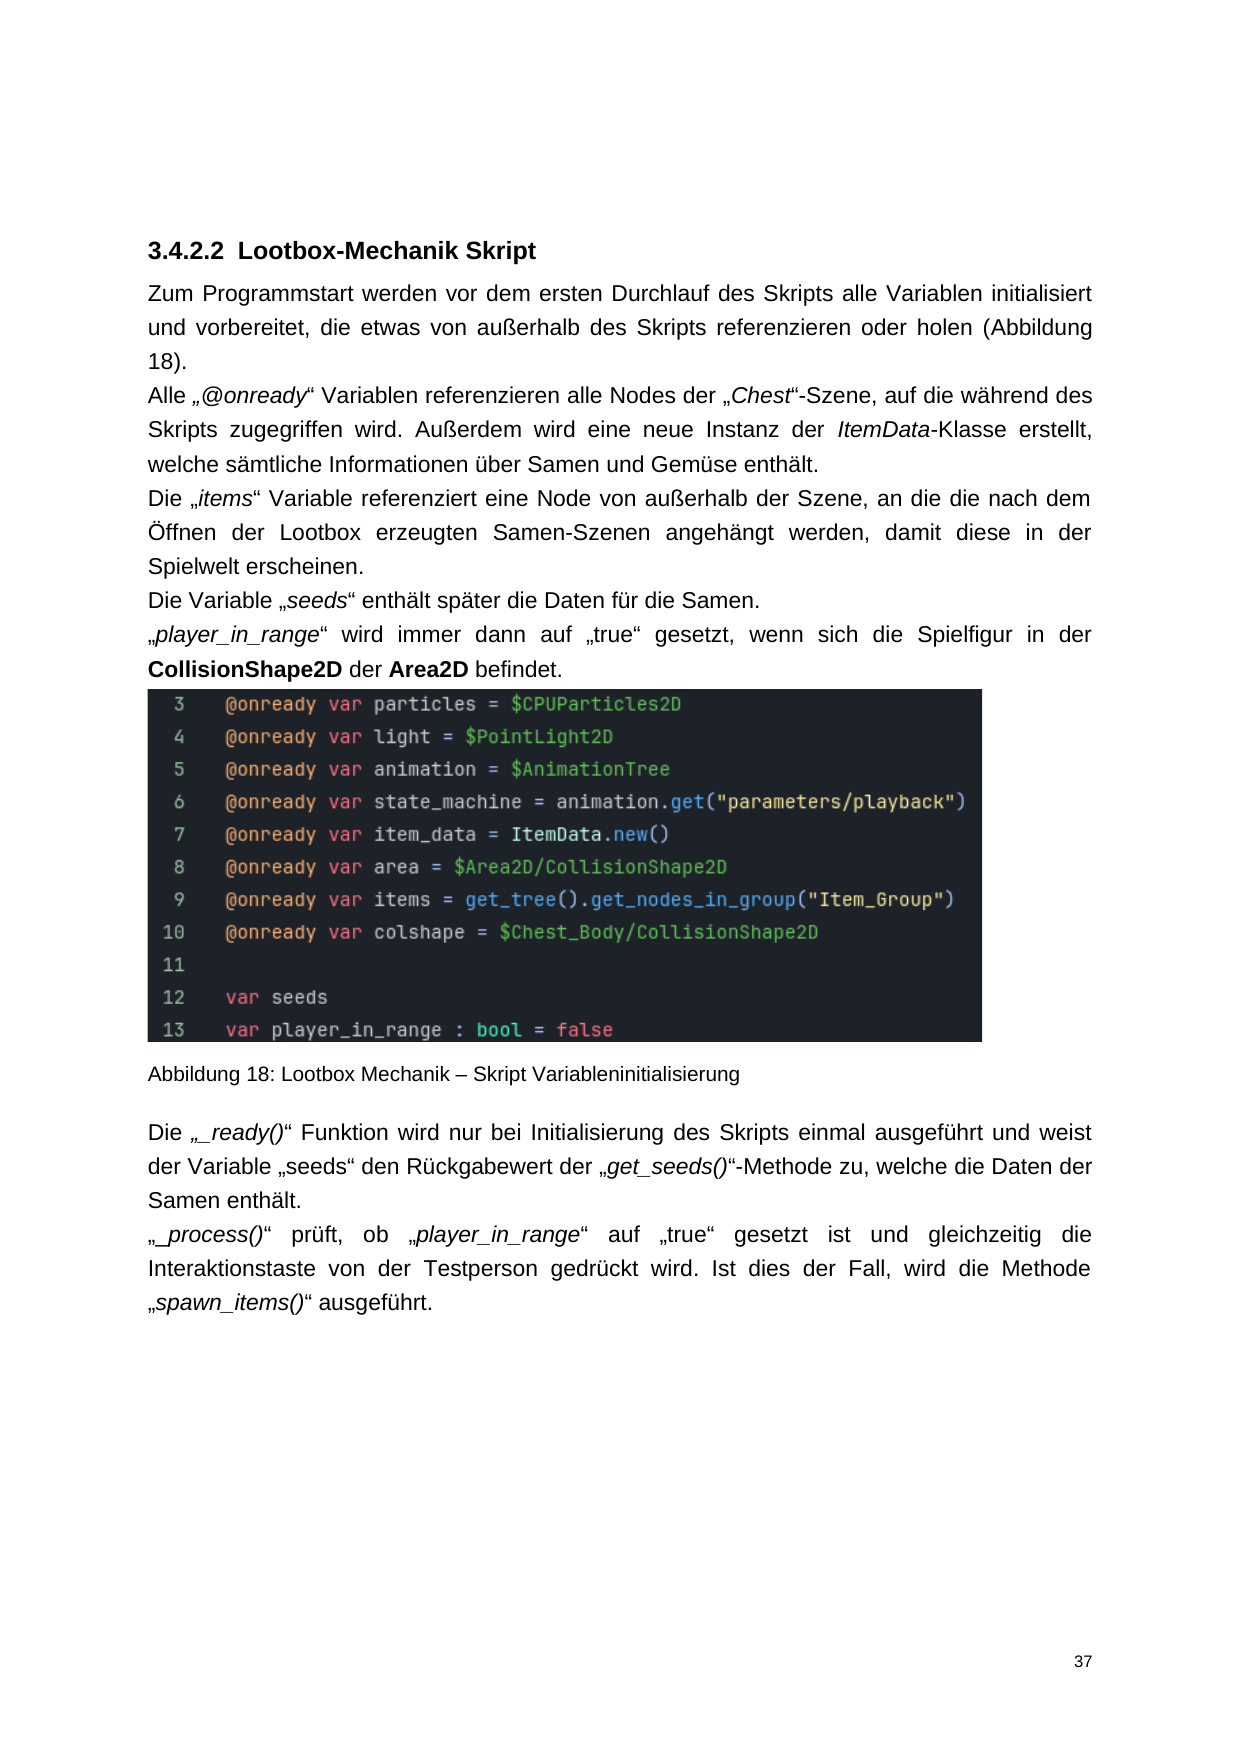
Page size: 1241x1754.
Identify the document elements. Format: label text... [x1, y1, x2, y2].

text Abbildung 18: Lootbox Mechanik – Skript Variableninitialisierung [148, 1062, 1092, 1086]
picture [147, 689, 983, 1042]
subtitle Lootbox-Mechanik Skript [148, 236, 1092, 265]
text Die Variable „seeds“ enthält später die Daten für die Samen. [148, 587, 1092, 614]
text Die „_ready()“ Funktion wird nur bei Initialisierung des Skripts einmal ausgeführt und weist der Variable „seeds“ den Rückgabewert der „get_seeds()“-Methode zu, welche die Daten der Samen enthält. [148, 1118, 1092, 1213]
text „player_in_range“ wird immer dann auf „true“ gesetzt, wenn sich die Spielfigur in der CollisionShape2D der Area2D befindet. [148, 621, 1092, 682]
text Alle „@onready“ Variablen referenzieren alle Nodes der „Chest“-Szene, auf die während des Skripts zugegriffen wird. Außerdem wird eine neue Instanz der ItemData-Klasse erstellt, welche sämtliche Informationen über Samen und Gemüse enthält. [148, 382, 1092, 477]
text Die „items“ Variable referenziert eine Node von außerhalb der Szene, an die die nach dem Öffnen der Lootbox erzeugten Samen-Szenen angehängt werden, damit diese in der Spielwelt erscheinen. [148, 485, 1092, 579]
text „_process()“ prüft, ob „player_in_range“ auf „true“ gesetzt ist und gleichzeitig die Interaktionstaste von der Testperson gedrückt wird. Ist dies der Fall, wird die Methode „spawn_items()“ ausgeführt. [148, 1221, 1092, 1316]
text Zum Programmstart werden vor dem ersten Durchlauf des Skripts alle Variablen initialisiert und vorbereitet, die etwas von außerhalb des Skripts referenzieren oder holen (Abbildung 18). [148, 280, 1092, 374]
